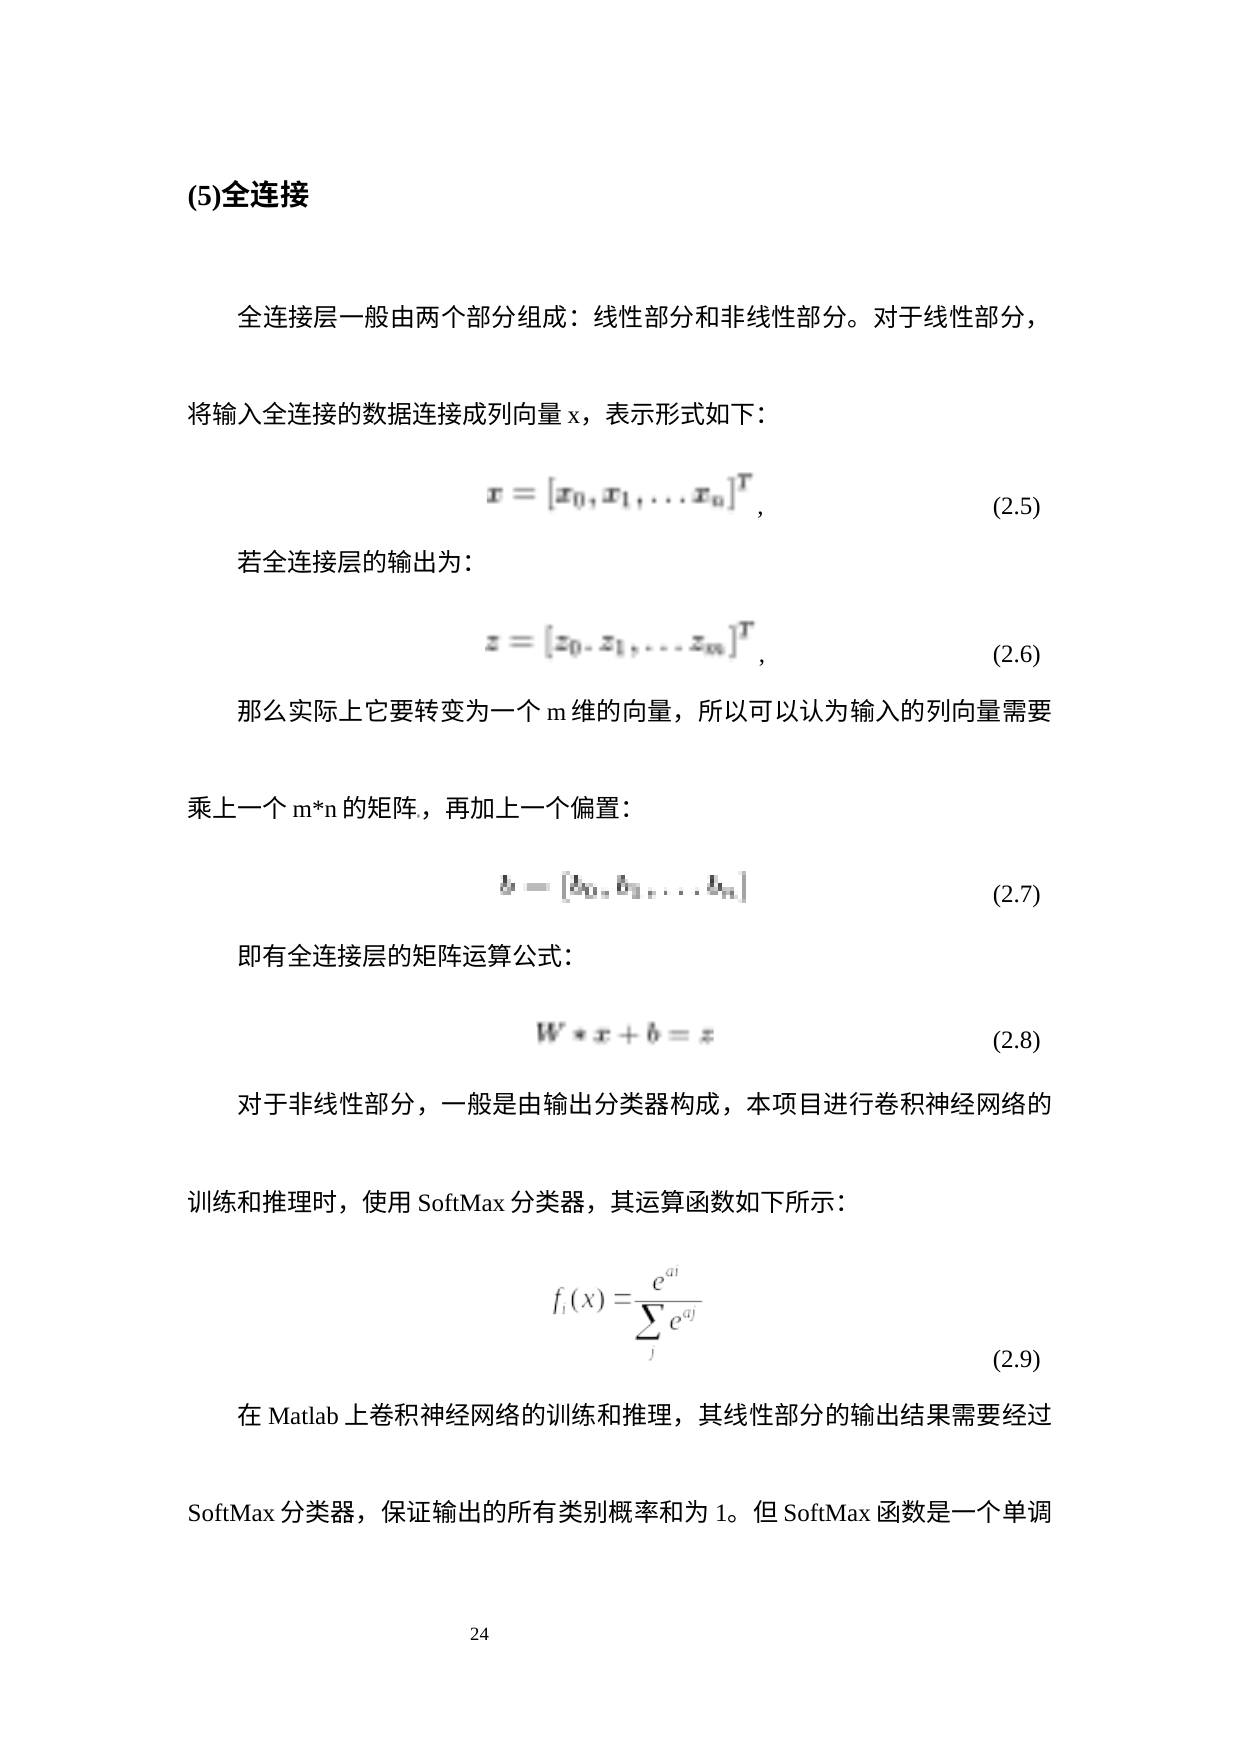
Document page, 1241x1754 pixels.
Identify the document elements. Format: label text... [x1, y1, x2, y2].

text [187, 1381, 1053, 1543]
text 那么实际上它要转变为一个m维的向量，所以可以认为输入的列向量需要乘上一个m*n的矩阵，再加上一个偏置： [187, 677, 1053, 839]
picture [485, 619, 759, 663]
text 对于非线性部分，一般是由输出分类器构成，本项目进行卷积神经网络的训练和推理时，使用SoftMax分类器，其运算函数如下所示： [187, 1070, 1053, 1233]
text 全连接层一般由两个部分组成：线性部分和非线性部分。对于线性部分，将输入全连接的数据连接成列向量x，表示形式如下： [187, 283, 1053, 445]
text (2.9) [187, 1251, 1053, 1381]
text , (2.5) [187, 463, 1053, 528]
text 即有全连接层的矩阵运算公式： [187, 922, 1053, 987]
picture [536, 1021, 714, 1049]
subtitle (5)全连接 [187, 160, 1053, 225]
picture [486, 471, 757, 515]
text (2.8) [187, 1005, 1053, 1070]
picture [500, 871, 750, 903]
text , (2.6) [187, 612, 1053, 677]
text (2.7) [187, 857, 1053, 922]
text 若全连接层的输出为： [187, 528, 1053, 593]
